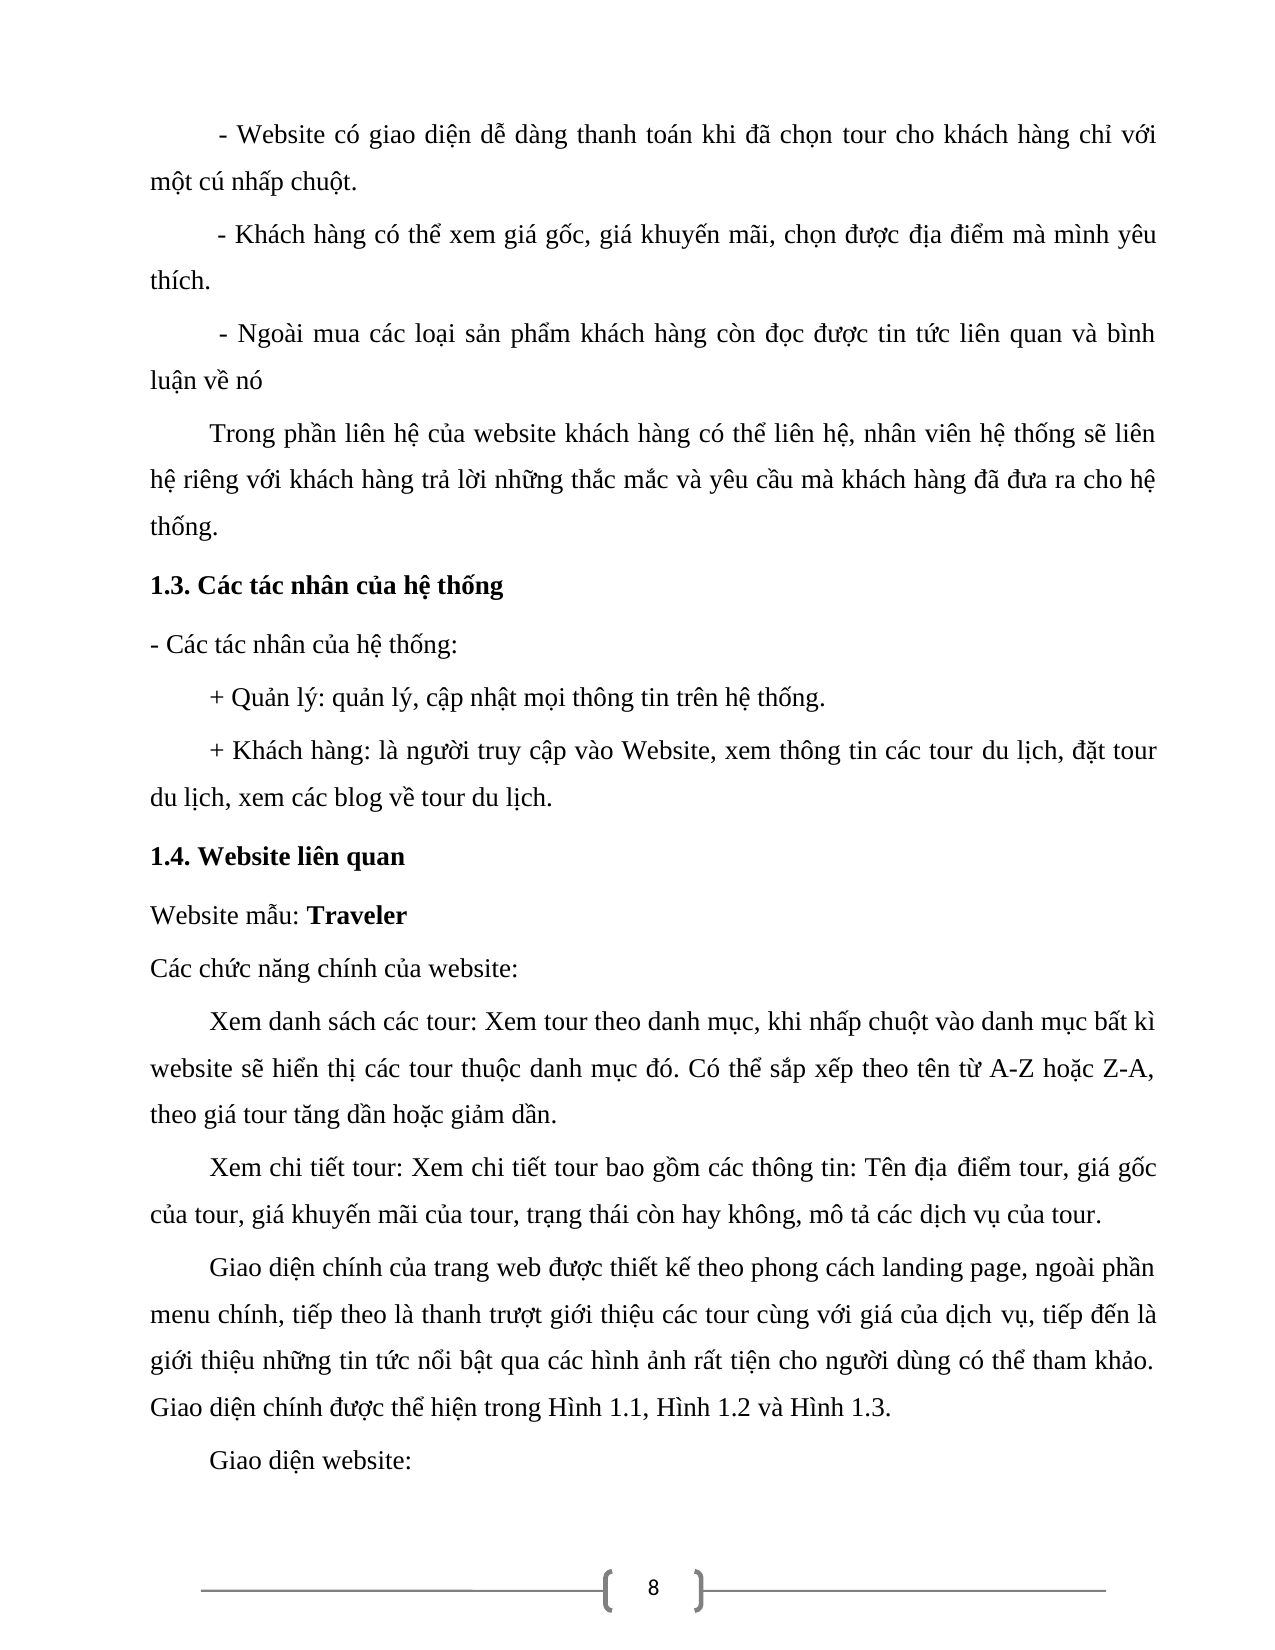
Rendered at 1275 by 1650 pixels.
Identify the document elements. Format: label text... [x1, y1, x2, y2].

text - Các tác nhân của hệ thống: [150, 628, 1157, 660]
text Giao diện website: [150, 1444, 1157, 1475]
text + Khách hàng: là người truy cập vào Website, xem thông tin các tour du lịch, đặt tour du lịch, xem các blog về tour du lịch. [150, 734, 1157, 812]
text Trong phần liên hệ của website khách hàng có thể liên hệ, nhân viên hệ thống sẽ liên hệ riêng với khách hàng trả lời những thắc mắc và yêu cầu mà khách hàng đã đưa ra cho hệ thống. [150, 417, 1157, 541]
text Xem danh sách các tour: Xem tour theo danh mục, khi nhấp chuột vào danh mục bất kì website sẽ hiển thị các tour thuộc danh mục đó. Có thể sắp xếp theo tên từ A-Z hoặc Z-A, theo giá tour tăng dần hoặc giảm dần. [150, 1005, 1157, 1130]
text Website mẫu: Traveler [150, 899, 1157, 931]
text - Ngoài mua các loại sản phẩm khách hàng còn đọc được tin tức liên quan và bình luận về nó [150, 317, 1157, 395]
text - Khách hàng có thể xem giá gốc, giá khuyến mãi, chọn được địa điểm mà mình yêu thích. [150, 218, 1157, 296]
text 1.4. Website liên quan [150, 840, 1157, 871]
text - Website có giao diện dễ dàng thanh toán khi đã chọn tour cho khách hàng chỉ với một cú nhấp chuột. [150, 118, 1157, 196]
text + Quản lý: quản lý, cập nhật mọi thông tin trên hệ thống. [150, 681, 1157, 713]
text Xem chi tiết tour: Xem chi tiết tour bao gồm các thông tin: Tên địa điểm tour, giá gốc của tour, giá khuyến mãi của tour, trạng thái còn hay không, mô tả các dịch vụ của tour. [150, 1151, 1157, 1229]
text Giao diện chính của trang web được thiết kế theo phong cách landing page, ngoài phần menu chính, tiếp theo là thanh trượt giới thiệu các tour cùng với giá của dịch vụ, tiếp đến là giới thiệu những tin tức nổi bật qua các hình ảnh rất tiện cho người dùng có thể tham khảo. Giao diện chính được thể hiện trong Hình 1.1, Hình 1.2 và Hình 1.3. [150, 1251, 1157, 1422]
text Các chức năng chính của website: [150, 952, 1157, 983]
text 1.3. Các tác nhân của hệ thống [150, 569, 1157, 601]
